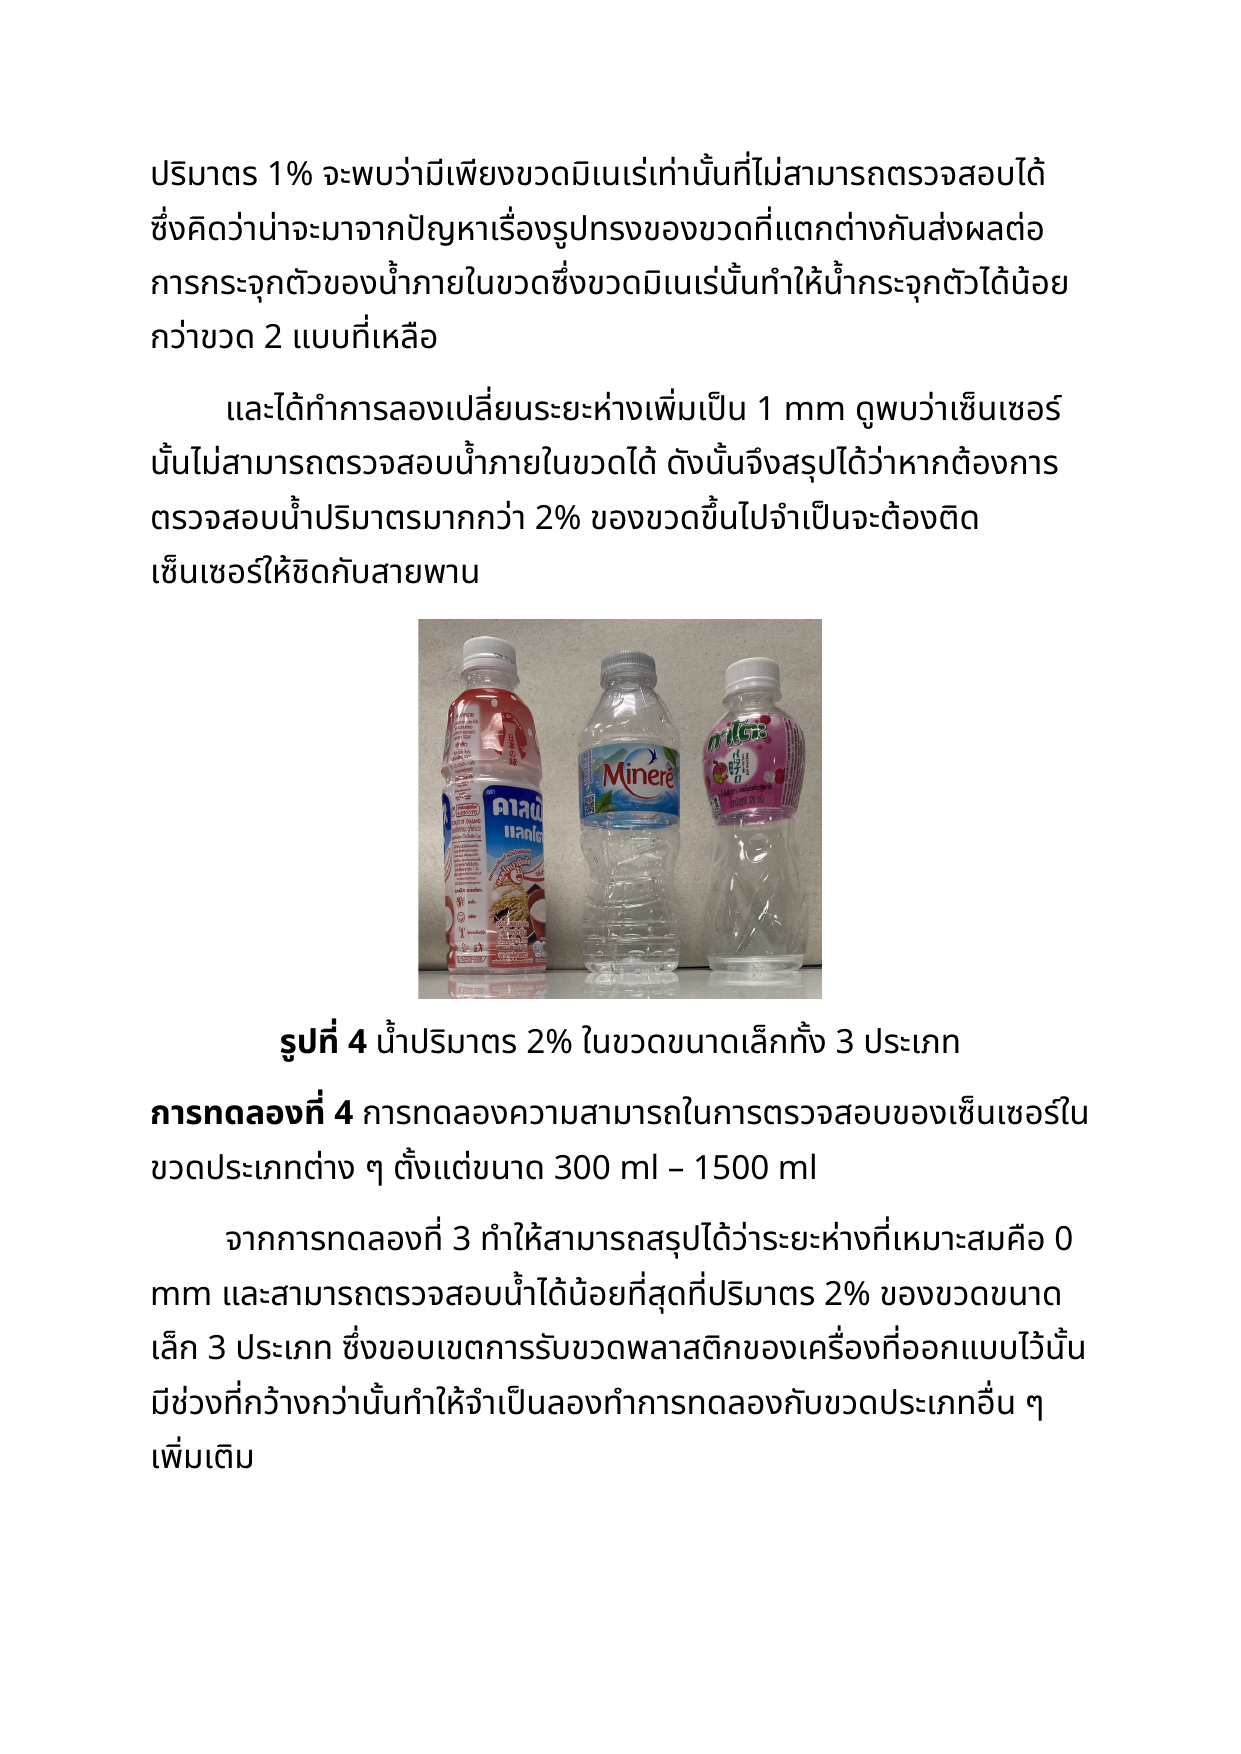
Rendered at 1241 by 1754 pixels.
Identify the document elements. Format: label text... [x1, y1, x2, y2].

picture [418, 619, 822, 999]
text และได้ทำการลองเปลี่ยนระยะห่างเพิ่มเป็น 1 mm ดูพบว่าเซ็นเซอร์นั้นไม่สามารถตรวจสอบน้ำภายในขวดได้ ดังนั้นจึงสรุปได้ว่าหากต้องการตรวจสอบน้ำปริมาตรมากกว่า 2% ของขวดขึ้นไปจำเป็นจะต้องติดเซ็นเซอร์ให้ชิดกับสายพาน [150, 384, 1090, 598]
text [150, 150, 1090, 364]
text รูปที่ 4 น้ำปริมาตร 2% ในขวดขนาดเล็กทั้ง 3 ประเภท [150, 1018, 1090, 1068]
text จากการทดลองที่ 3 ทำให้สามารถสรุปได้ว่าระยะห่างที่เหมาะสมคือ 0 mm และสามารถตรวจสอบน้ำได้น้อยที่สุดที่ปริมาตร 2% ของขวดขนาดเล็ก 3 ประเภท ซึ่งขอบเขตการรับขวดพลาสติกของเครื่องที่ออกแบบไว้นั้นมีช่วงที่กว้างกว่านั้นทำให้จำเป็นลองทำการทดลองกับขวดประเภทอื่น ๆ เพิ่มเติม [150, 1215, 1090, 1483]
text การทดลองที่ 4 การทดลองความสามารถในการตรวจสอบของเซ็นเซอร์ในขวดประเภทต่าง ๆ ตั้งแต่ขนาด 300 ml – 1500 ml [150, 1089, 1090, 1194]
